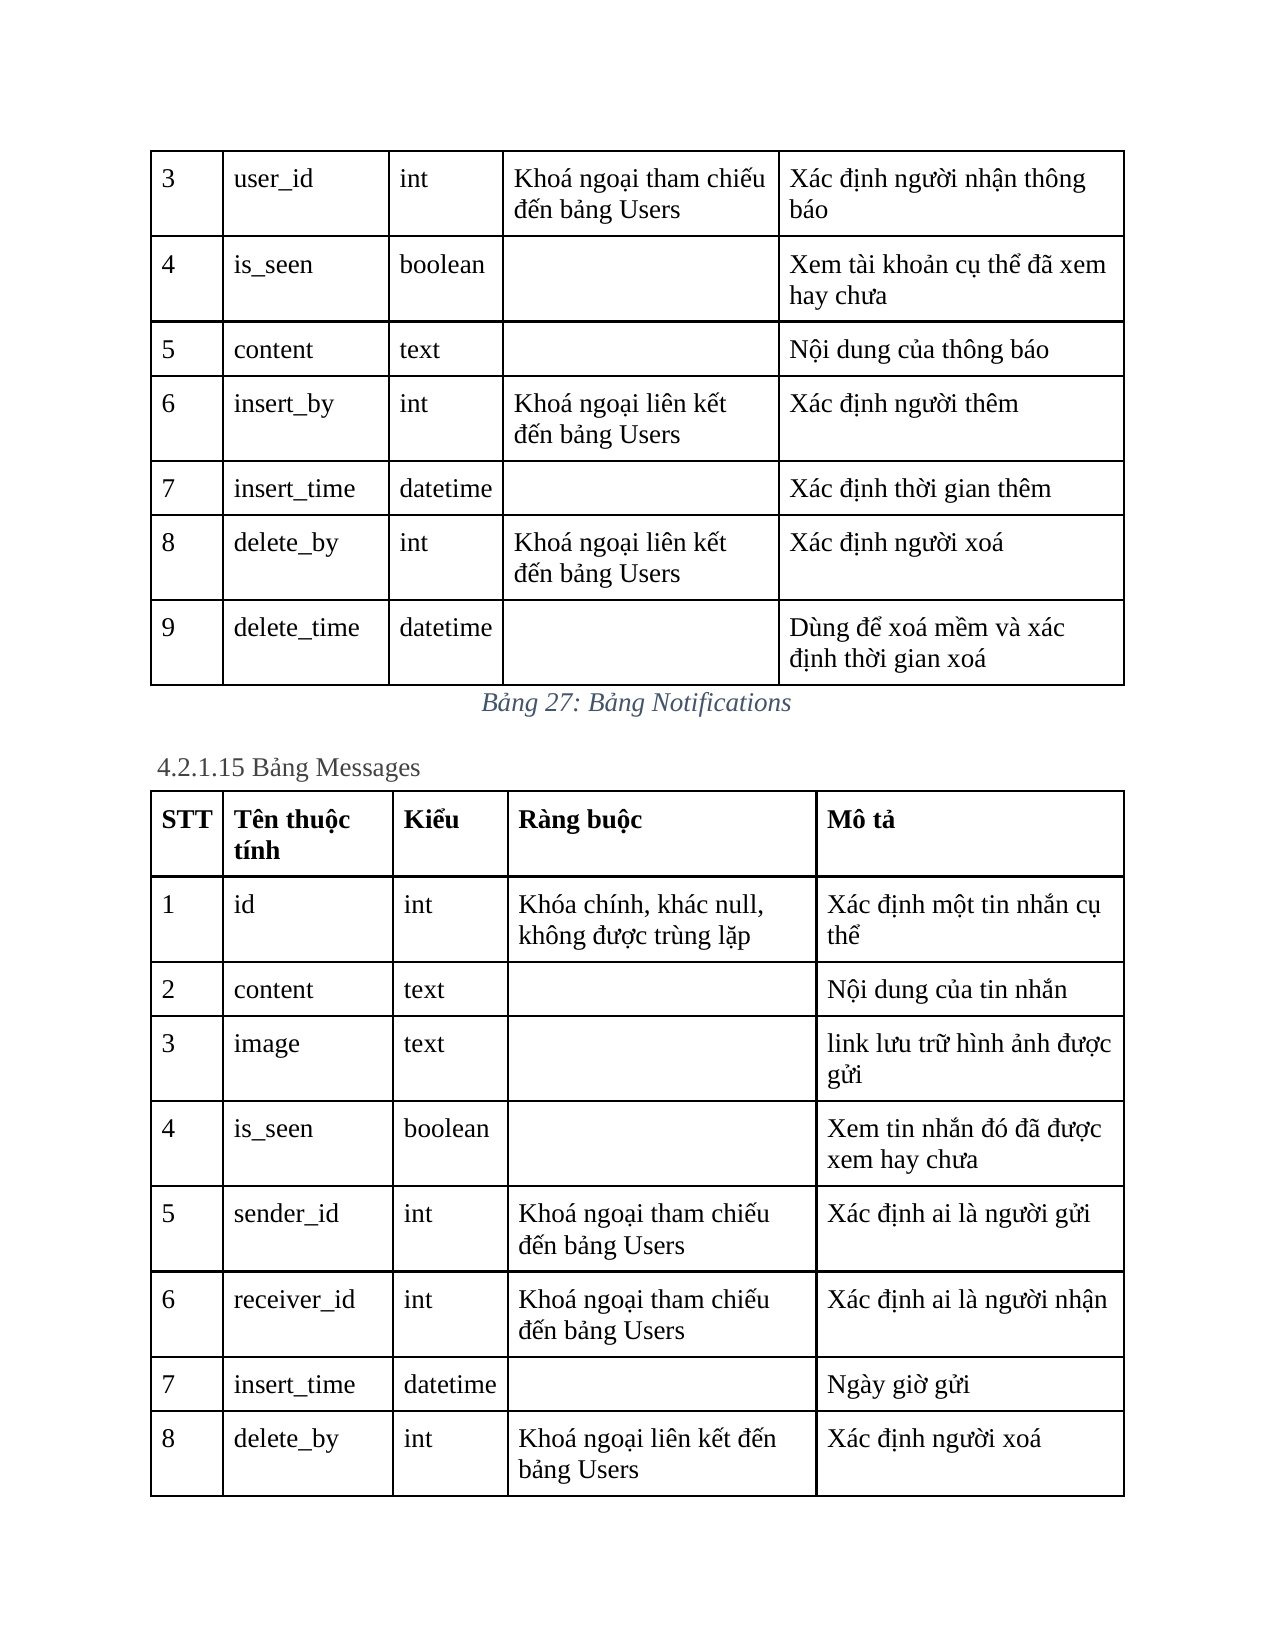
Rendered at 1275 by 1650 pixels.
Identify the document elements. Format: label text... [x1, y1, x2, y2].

table_cell Dùng để xoá mềm và xác định thời gian xoá [780, 601, 1123, 684]
table_cell int [394, 878, 507, 961]
table_cell int [394, 1412, 507, 1495]
table_cell Xác định người xoá [818, 1412, 1123, 1495]
table_cell 4 [152, 1102, 222, 1185]
table_cell text [394, 1017, 507, 1100]
table_cell 5 [152, 1187, 222, 1270]
table_cell insert_time [224, 462, 388, 514]
table_cell id [224, 878, 392, 961]
table_cell Xác định người nhận thông báo [780, 152, 1123, 235]
table_cell 3 [152, 152, 222, 235]
table_cell delete_time [224, 601, 388, 684]
table_cell datetime [394, 1358, 507, 1409]
table_cell Khoá ngoại liên kết đến bảng Users [509, 1412, 815, 1495]
table_cell 1 [152, 878, 222, 961]
table_cell 6 [152, 1273, 222, 1356]
table_cell 7 [152, 1358, 222, 1409]
table_cell 2 [152, 963, 222, 1015]
table_cell is_seen [224, 1102, 392, 1185]
table_cell text [390, 323, 502, 374]
subtitle 4.2.1.15 Bảng Messages [150, 751, 1125, 782]
table_cell 7 [152, 462, 222, 514]
table_cell Xác định người xoá [780, 516, 1123, 599]
table_cell 8 [152, 516, 222, 599]
table_cell Xác định ai là người gửi [818, 1187, 1123, 1270]
table_cell user_id [224, 152, 388, 235]
table_cell int [394, 1187, 507, 1270]
table_cell 3 [152, 1017, 222, 1100]
table_header Kiểu [394, 792, 507, 875]
table_cell datetime [390, 462, 502, 514]
table_header Tên thuộc tính [224, 792, 392, 875]
table_cell [504, 237, 778, 320]
table_header Ràng buộc [509, 792, 815, 875]
table_cell [509, 963, 815, 1015]
table_cell insert_time [224, 1358, 392, 1409]
table_cell int [390, 152, 502, 235]
table_cell Xác định ai là người nhận [818, 1273, 1123, 1356]
table_cell Nội dung của thông báo [780, 323, 1123, 374]
table_cell Khoá ngoại tham chiếu đến bảng Users [509, 1273, 815, 1356]
table_cell [509, 1358, 815, 1409]
table_cell [509, 1102, 815, 1185]
table_cell [504, 323, 778, 374]
table_header Mô tả [818, 792, 1123, 875]
table_cell delete_by [224, 1412, 392, 1495]
table_cell link lưu trữ hình ảnh được gửi [818, 1017, 1123, 1100]
table_header STT [152, 792, 222, 875]
table_cell Khoá ngoại liên kết đến bảng Users [504, 377, 778, 460]
table_cell datetime [390, 601, 502, 684]
text Bảng 27: Bảng Notifications [150, 686, 1125, 717]
table_cell 8 [152, 1412, 222, 1495]
table_cell Xem tin nhắn đó đã được xem hay chưa [818, 1102, 1123, 1185]
table_cell 6 [152, 377, 222, 460]
table_cell 9 [152, 601, 222, 684]
table_cell 4 [152, 237, 222, 320]
table_cell insert_by [224, 377, 388, 460]
table_cell Khoá ngoại tham chiếu đến bảng Users [504, 152, 778, 235]
table_cell Xác định thời gian thêm [780, 462, 1123, 514]
table_cell [504, 462, 778, 514]
table_cell delete_by [224, 516, 388, 599]
table_cell content [224, 323, 388, 374]
table_cell content [224, 963, 392, 1015]
table_cell Xác định người thêm [780, 377, 1123, 460]
table_cell Khóa chính, khác null, không được trùng lặp [509, 878, 815, 961]
table_cell [509, 1017, 815, 1100]
table_cell is_seen [224, 237, 388, 320]
table_cell text [394, 963, 507, 1015]
table_cell 5 [152, 323, 222, 374]
table_cell Nội dung của tin nhắn [818, 963, 1123, 1015]
table_cell boolean [394, 1102, 507, 1185]
table_cell [504, 601, 778, 684]
table_cell Xem tài khoản cụ thể đã xem hay chưa [780, 237, 1123, 320]
table_cell Khoá ngoại liên kết đến bảng Users [504, 516, 778, 599]
table_cell int [390, 516, 502, 599]
table_cell receiver_id [224, 1273, 392, 1356]
table_cell Xác định một tin nhắn cụ thể [818, 878, 1123, 961]
table_cell sender_id [224, 1187, 392, 1270]
table_cell Khoá ngoại tham chiếu đến bảng Users [509, 1187, 815, 1270]
table_cell int [390, 377, 502, 460]
table_cell image [224, 1017, 392, 1100]
table_cell Ngày giờ gửi [818, 1358, 1123, 1409]
table_cell boolean [390, 237, 502, 320]
table_cell int [394, 1273, 507, 1356]
